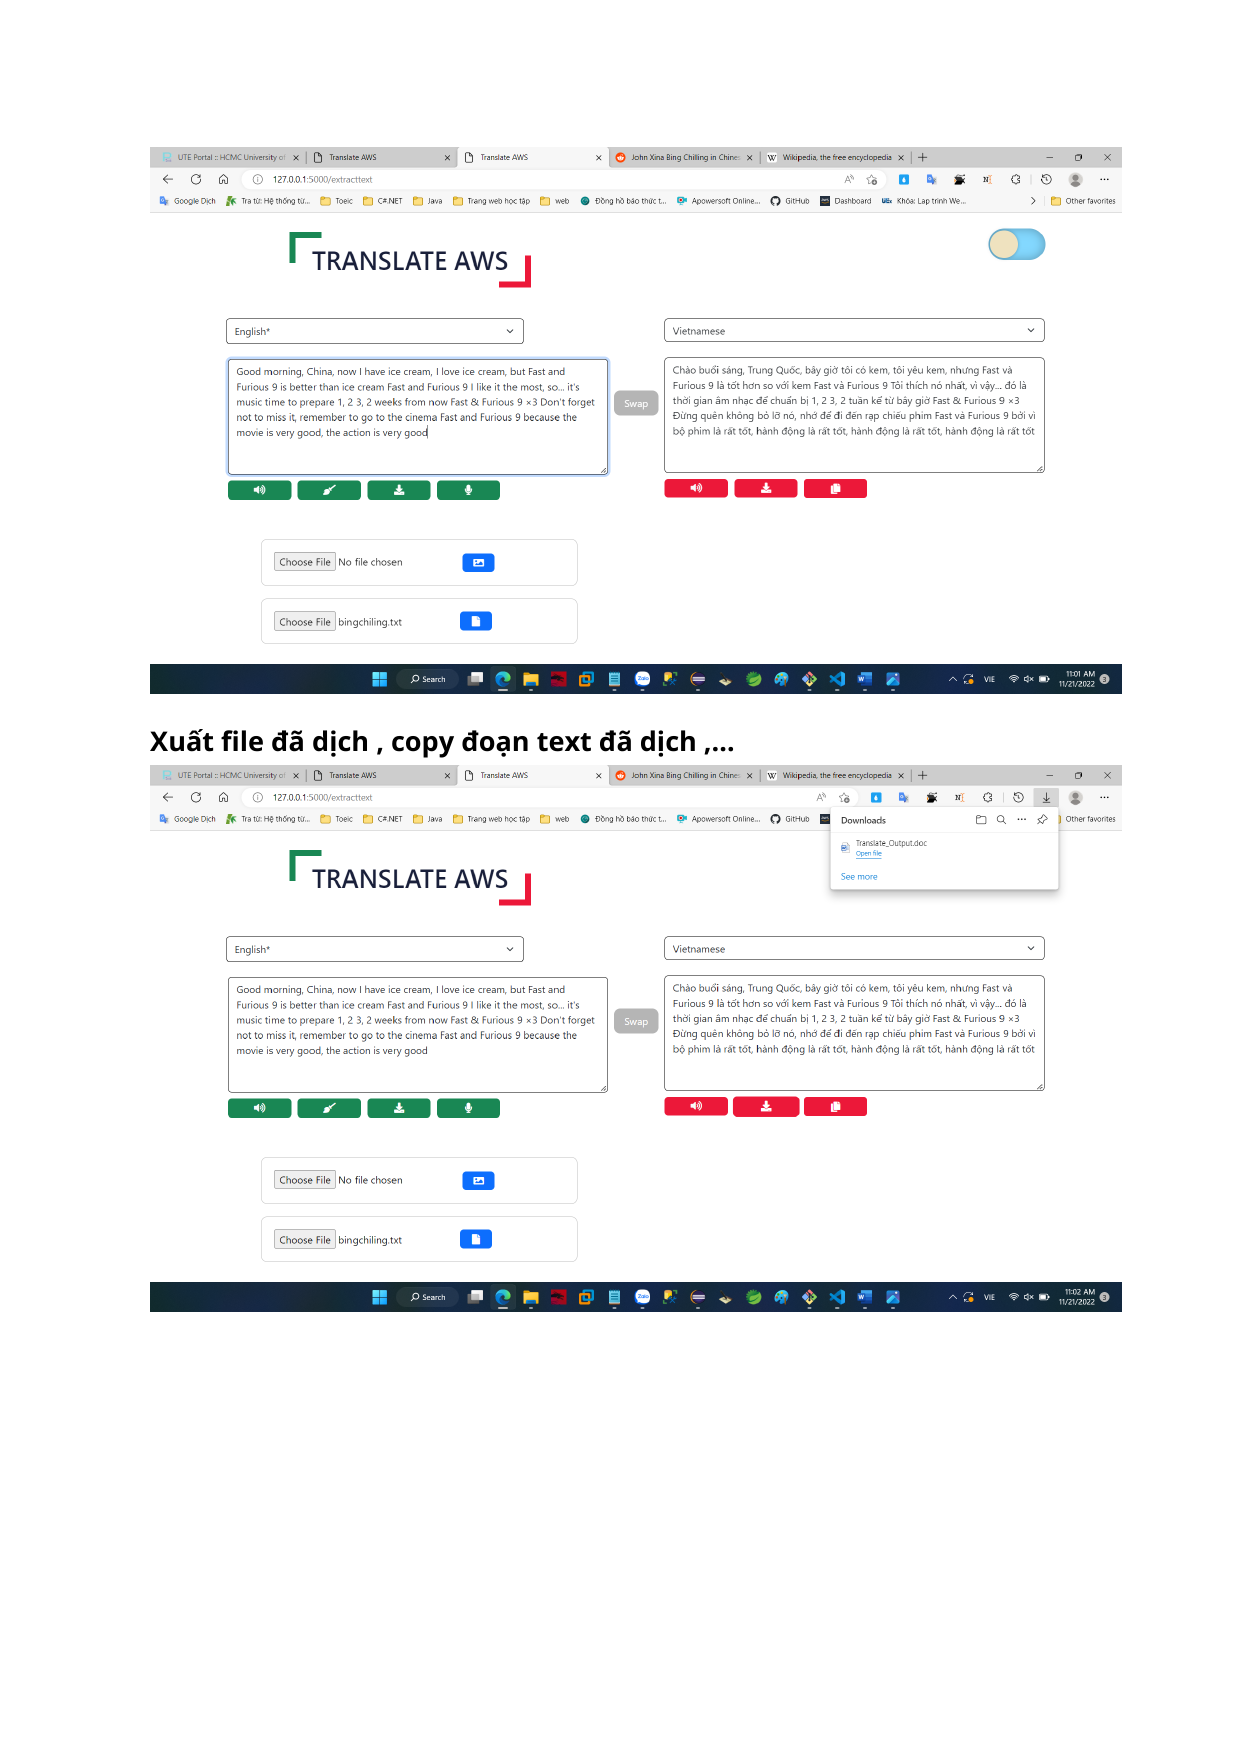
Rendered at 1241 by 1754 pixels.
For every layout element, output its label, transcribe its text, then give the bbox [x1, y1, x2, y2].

picture [150, 765, 1122, 1312]
picture [150, 147, 1122, 694]
subtitle Xuất file đã dịch , copy đoạn text đã dịch ,… [150, 722, 1123, 759]
